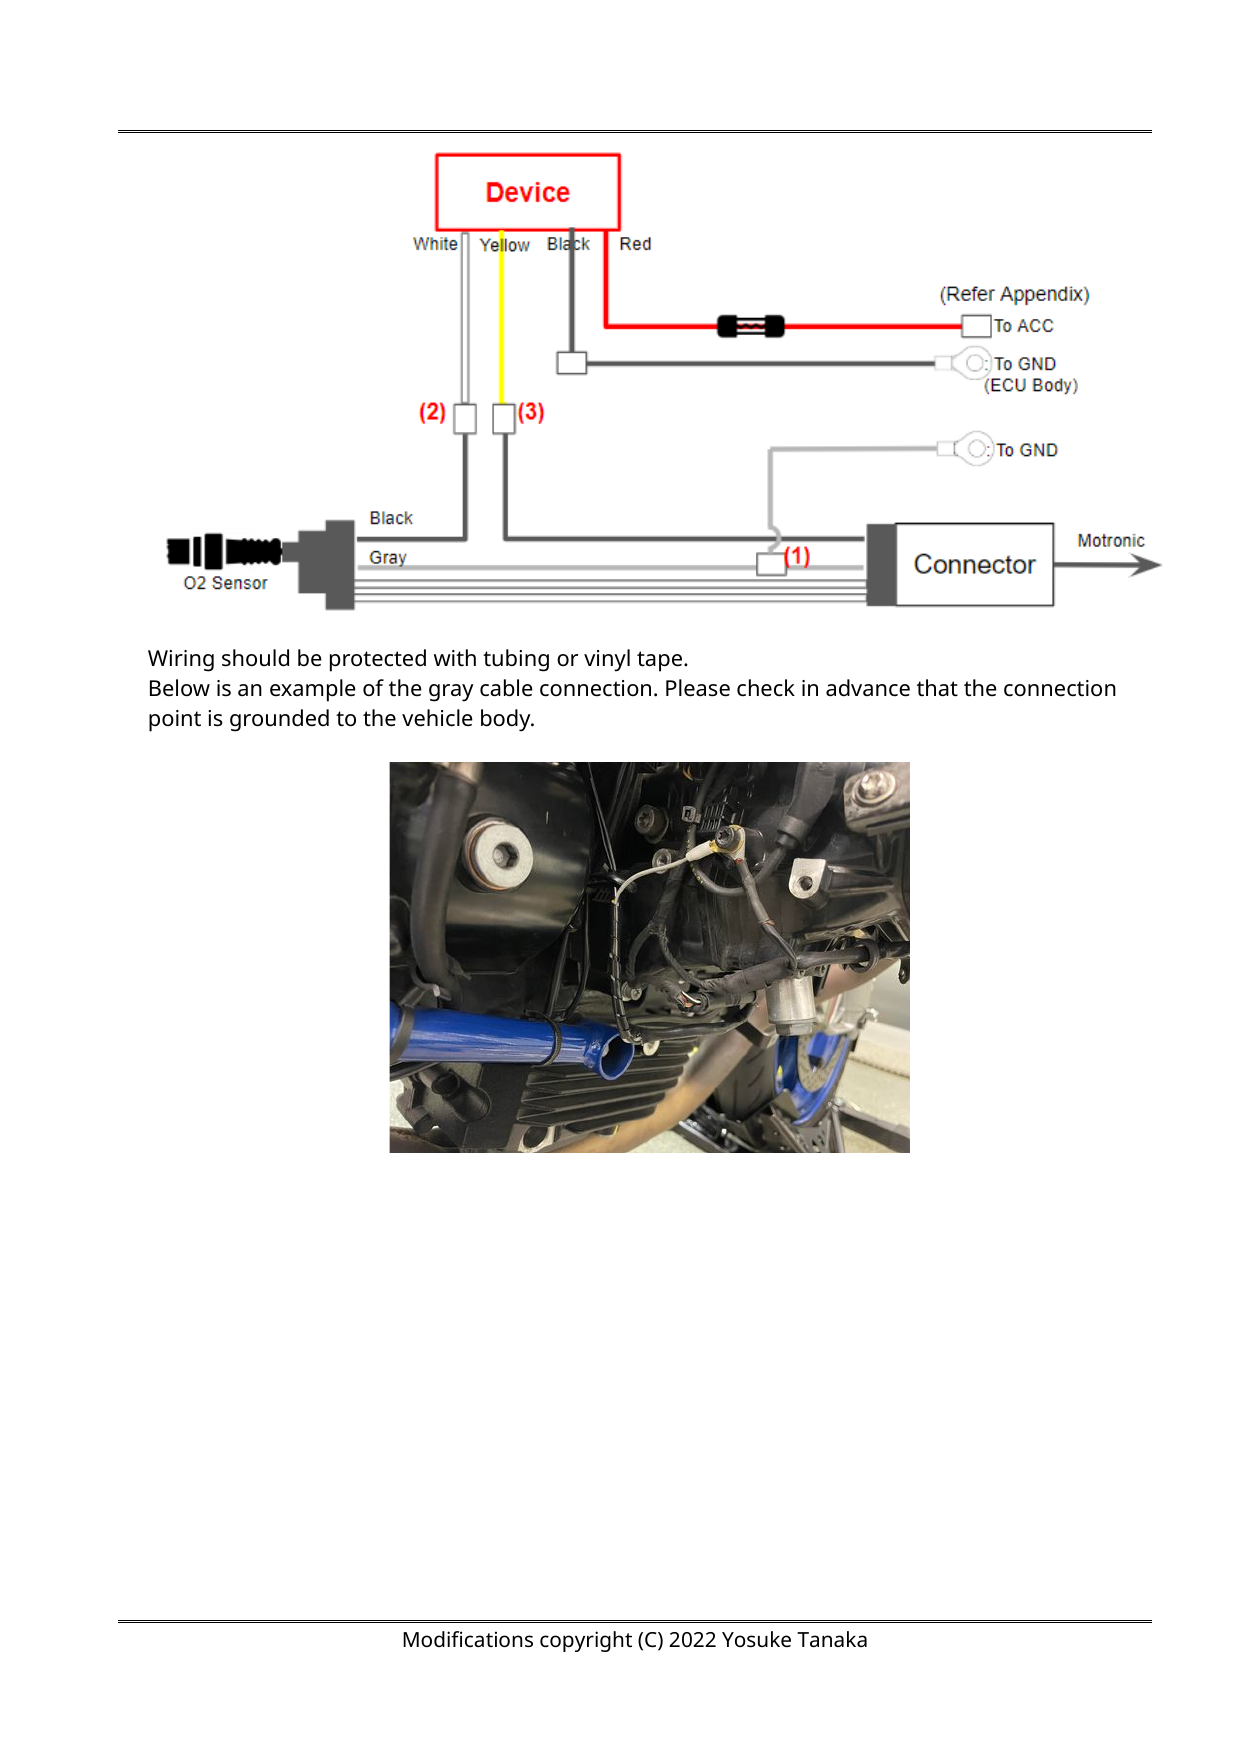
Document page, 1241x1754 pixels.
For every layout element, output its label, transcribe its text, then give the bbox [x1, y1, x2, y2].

picture [147, 147, 1181, 643]
picture [389, 762, 910, 1153]
text Wiring should be protected with tubing or vinyl tape. [148, 643, 1152, 673]
text Below is an example of the gray cable connection. Please check in advance that the connection point is grounded to the vehicle body. [148, 673, 1152, 732]
